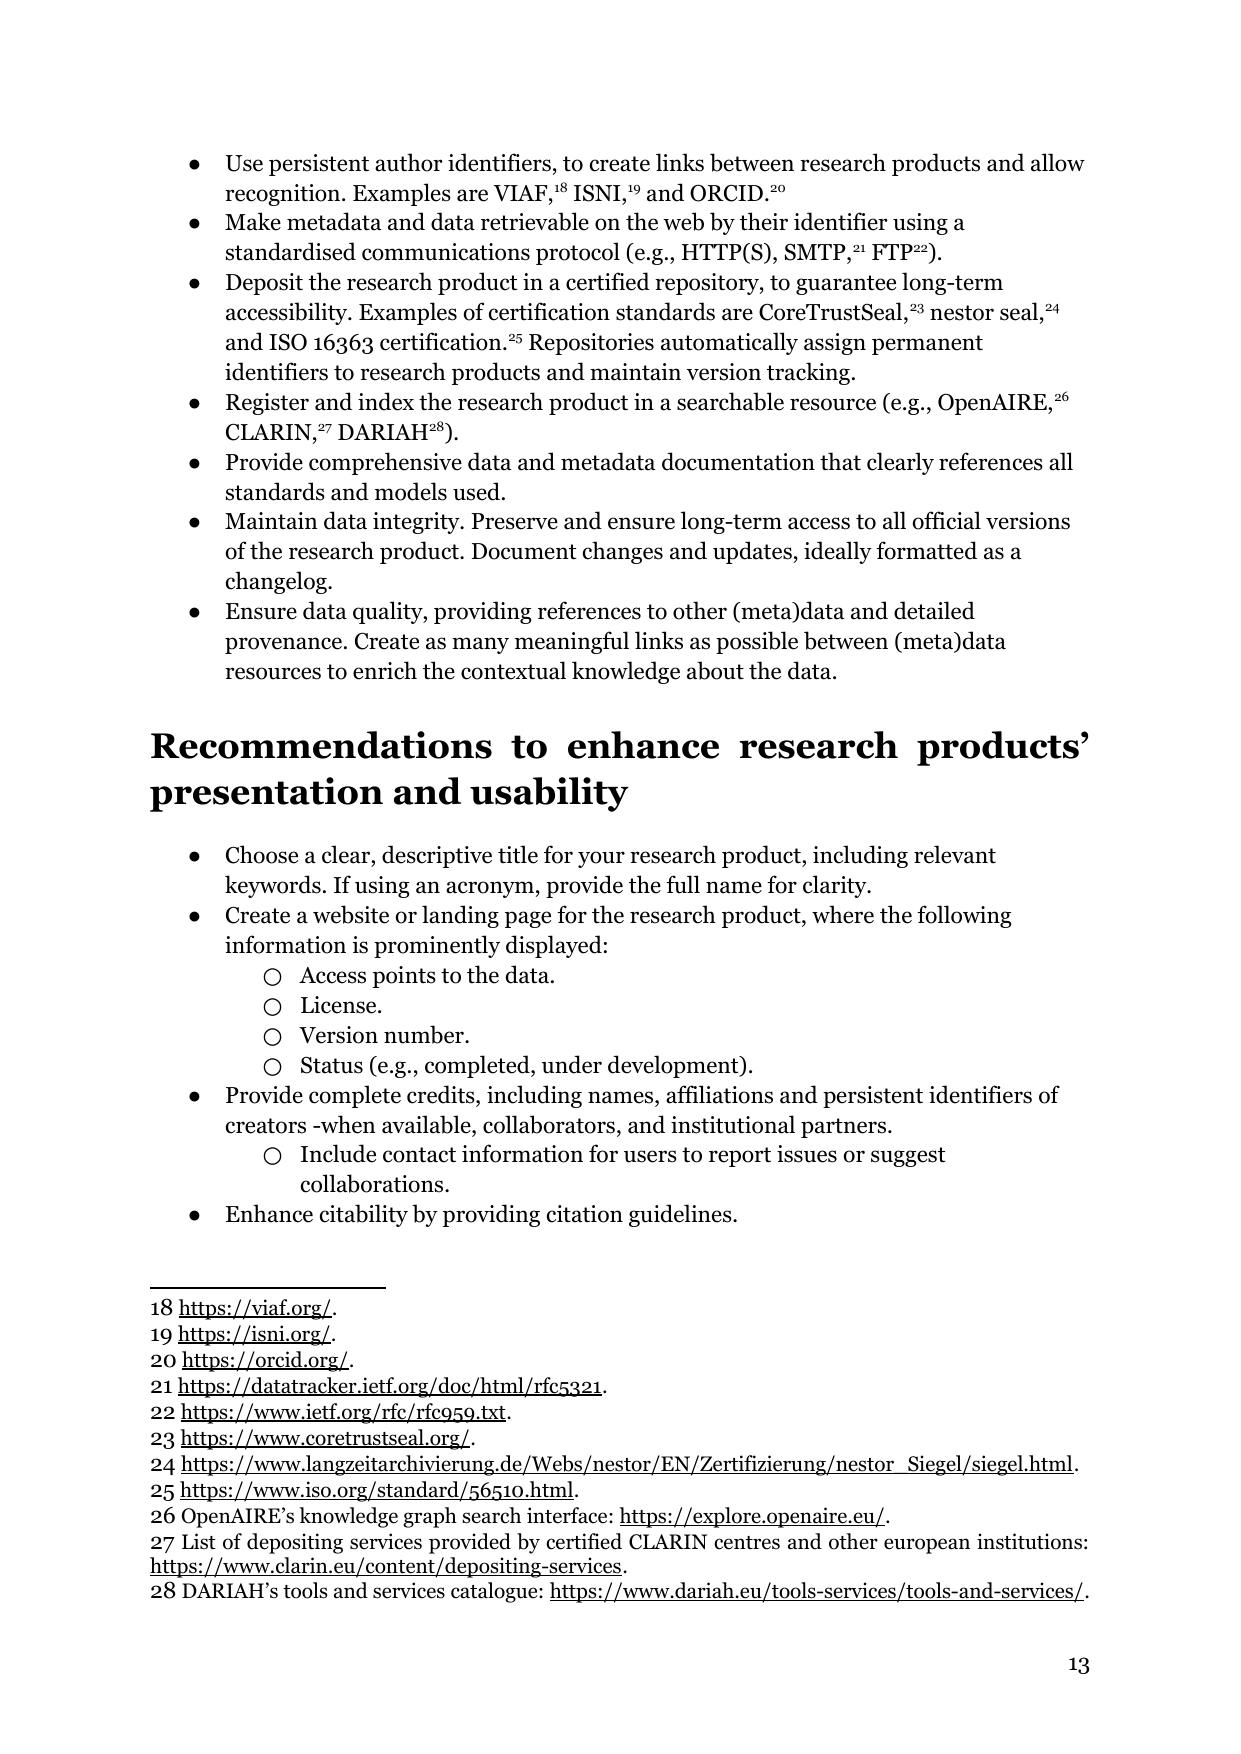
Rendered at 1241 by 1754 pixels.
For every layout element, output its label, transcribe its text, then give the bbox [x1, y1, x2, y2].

list Provide complete credits, including names, affiliations and persistent identifiers of creators -when available, collaborators, and institutional partners. [187, 1082, 1090, 1138]
list Register and index the research product in a searchable resource (e.g., OpenAIRE, CLARIN, DARIAH). [187, 389, 1090, 445]
list Choose a clear, descriptive title for your research product, including relevant keywords. If using an acronym, provide the full name for clarity. [187, 843, 1090, 899]
list Ensure data quality, providing references to other (meta)data and detailed provenance. Create as many meaningful links as possible between (meta)data resources to enrich the contextual knowledge about the data. [187, 598, 1090, 684]
list License. [262, 992, 1090, 1018]
list Use persistent author identifiers, to create links between research products and allow recognition. Examples are VIAF, ISNI, and ORCID. [187, 150, 1090, 206]
list Status (e.g., completed, under development). [262, 1052, 1090, 1078]
list Make metadata and data retrievable on the web by their identifier using a standardised communications protocol (e.g., HTTP(S), SMTP, FTP). [187, 210, 1090, 266]
subtitle Recommendations to enhance research products’ presentation and usability [150, 726, 1090, 812]
list Create a website or landing page for the research product, where the following information is prominently displayed: [187, 903, 1090, 959]
list Include contact information for users to report issues or suggest collaborations. [262, 1142, 1090, 1198]
list Enhance citability by providing citation guidelines. [187, 1202, 1090, 1228]
list Provide comprehensive data and metadata documentation that clearly references all standards and models used. [187, 449, 1090, 505]
list Deposit the research product in a certified repository, to guarantee long-term accessibility. Examples of certification standards are CoreTrustSeal, nestor seal, and ISO 16363 certification. Repositories automatically assign permanent identifiers to research products and maintain version tracking. [187, 269, 1090, 385]
list Version number. [262, 1022, 1090, 1048]
list Maintain data integrity. Preserve and ensure long-term access to all official versions of the research product. Document changes and updates, ideally formatted as a changelog. [187, 509, 1090, 594]
list Access points to the data. [262, 962, 1090, 988]
